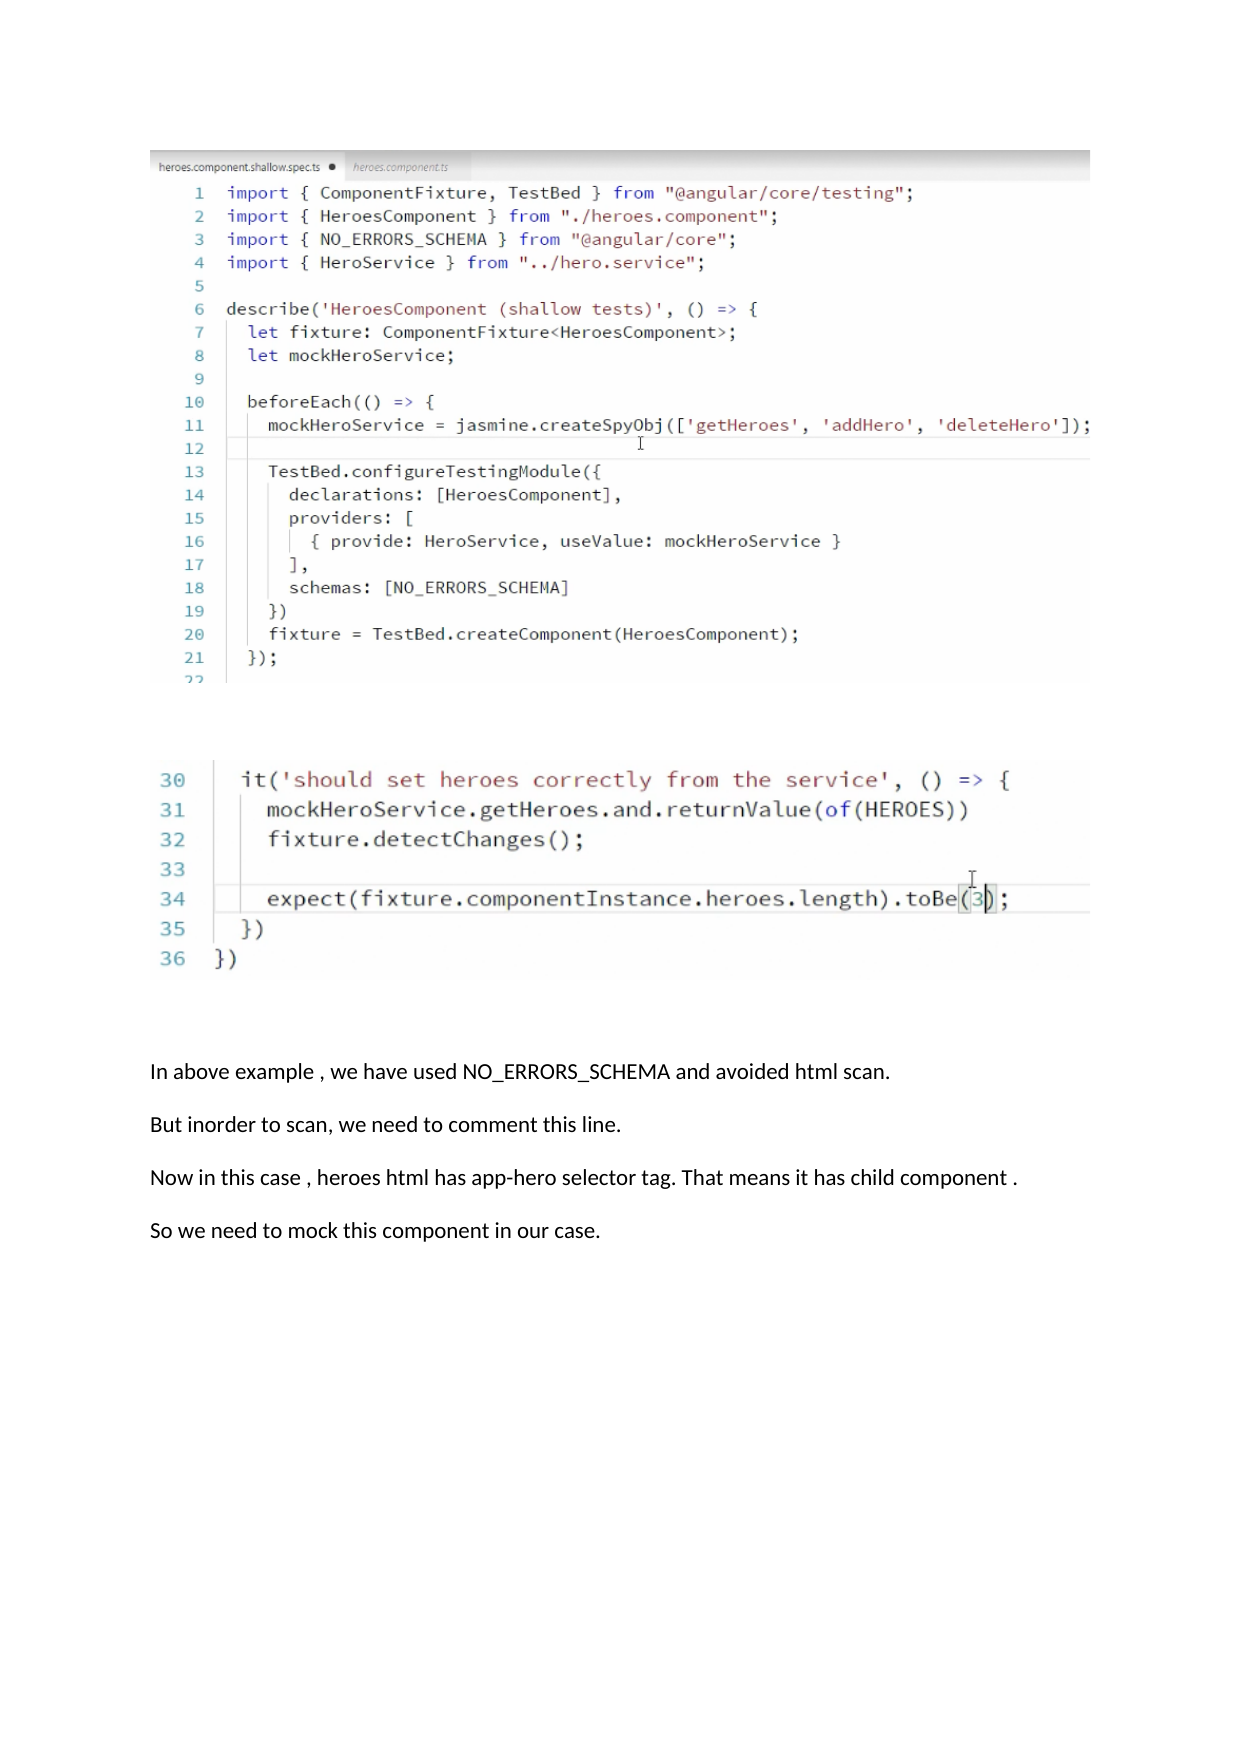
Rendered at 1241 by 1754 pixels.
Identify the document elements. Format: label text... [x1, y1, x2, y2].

text In above example , we have used NO_ERRORS_SCHEMA and avoided html scan. [150, 1057, 1090, 1085]
text But inorder to scan, we need to comment this line. [150, 1110, 1090, 1138]
picture [150, 150, 1091, 683]
picture [150, 760, 1091, 980]
text So we need to mock this component in our case. [150, 1216, 1090, 1244]
text Now in this case , heroes html has app-hero selector tag. That means it has child component . [150, 1163, 1090, 1191]
